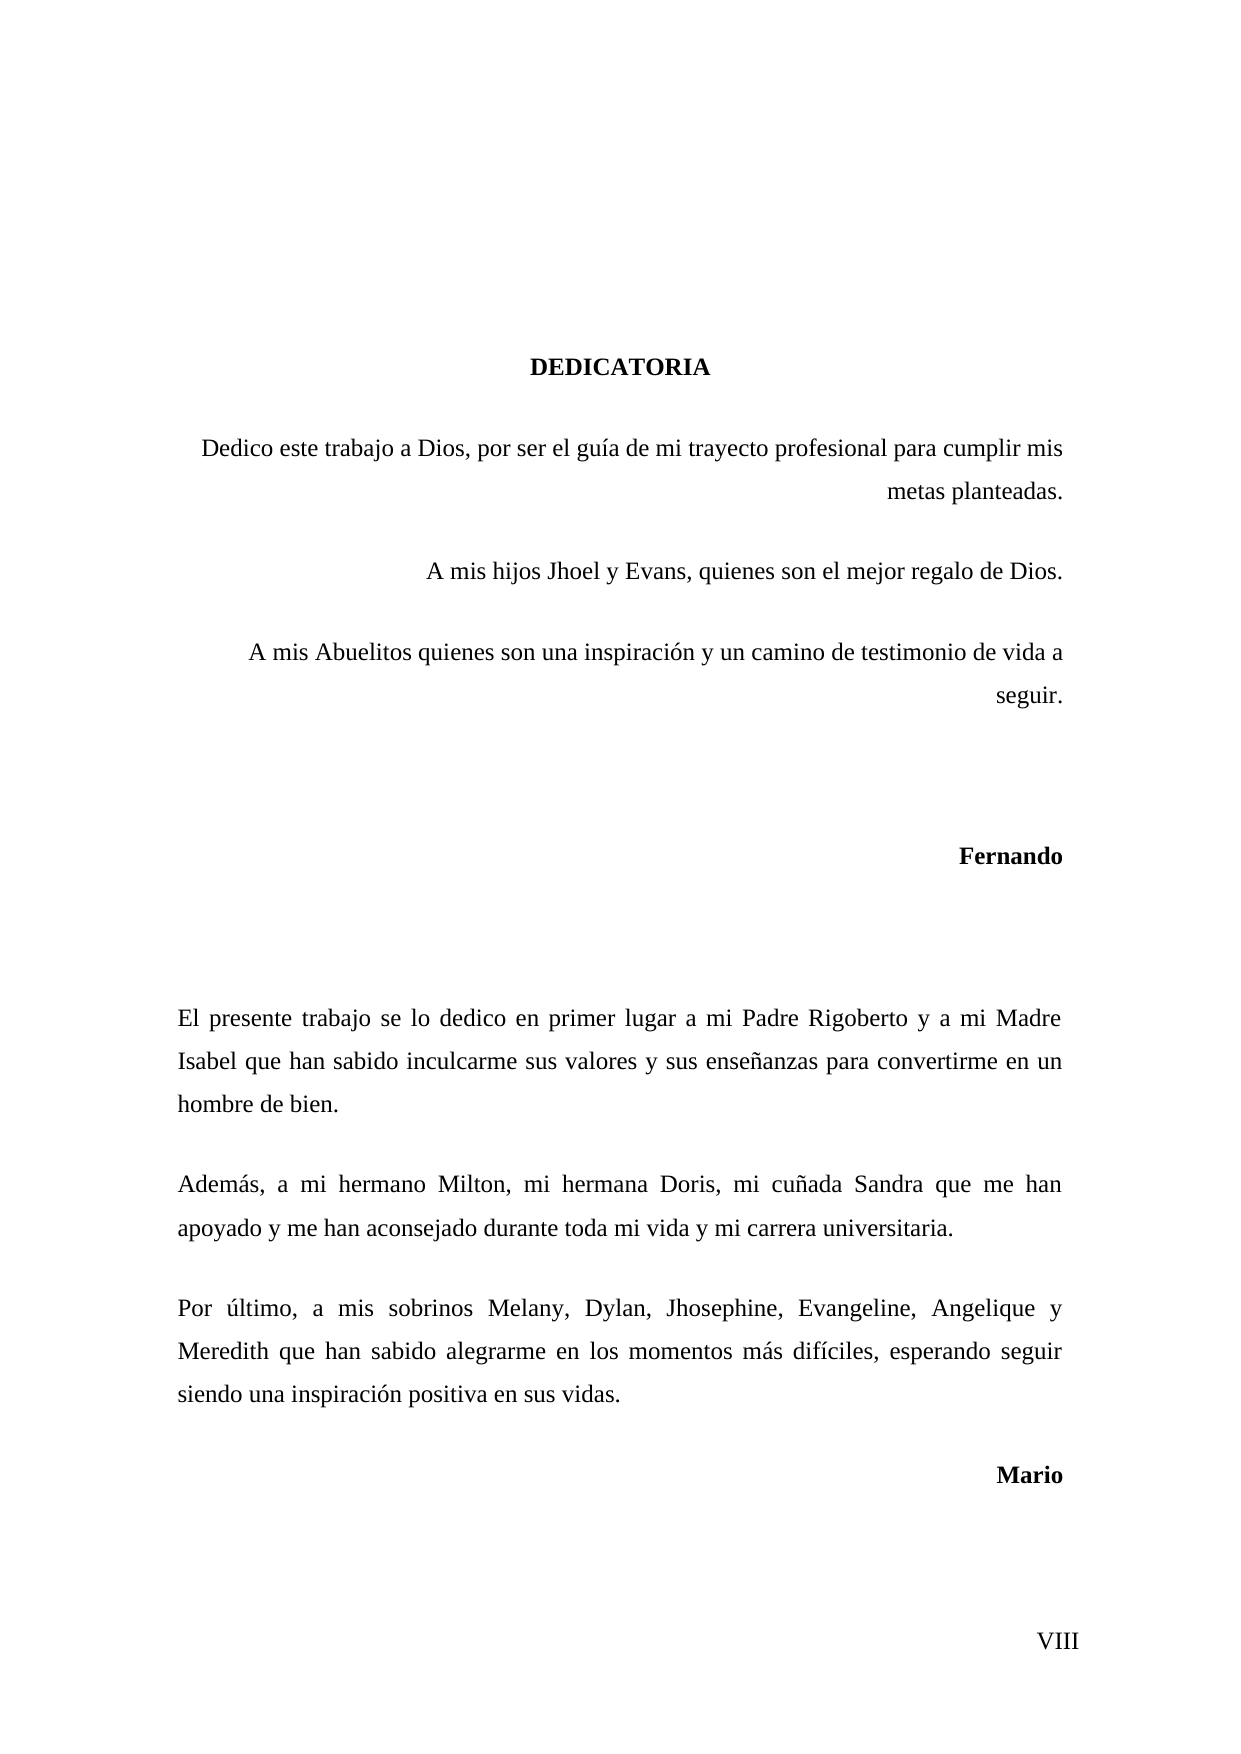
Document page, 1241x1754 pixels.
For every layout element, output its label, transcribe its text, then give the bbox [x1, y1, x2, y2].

text Mario [177, 1460, 1063, 1489]
text A mis hijos Jhoel y Evans, quienes son el mejor regalo de Dios. [177, 556, 1063, 585]
text Además, a mi hermano Milton, mi hermana Doris, mi cuñada Sandra que me han apoyado y me han aconsejado durante toda mi vida y mi carrera universitaria. [177, 1169, 1063, 1241]
subtitle DEDICATORIA [177, 352, 1063, 381]
text Por último, a mis sobrinos Melany, Dylan, Jhosephine, Evangeline, Angelique y Meredith que han sabido alegrarme en los momentos más difíciles, esperando seguir siendo una inspiración positiva en sus vidas. [177, 1293, 1063, 1408]
text A mis Abuelitos quienes son una inspiración y un camino de testimonio de vida a seguir. [177, 637, 1063, 709]
text El presente trabajo se lo dedico en primer lugar a mi Padre Rigoberto y a mi Madre Isabel que han sabido inculcarme sus valores y sus enseñanzas para convertirme en un hombre de bien. [177, 1003, 1063, 1118]
text Dedico este trabajo a Dios, por ser el guía de mi trayecto profesional para cumplir mis metas planteadas. [177, 433, 1063, 504]
text Fernando [177, 841, 1063, 870]
